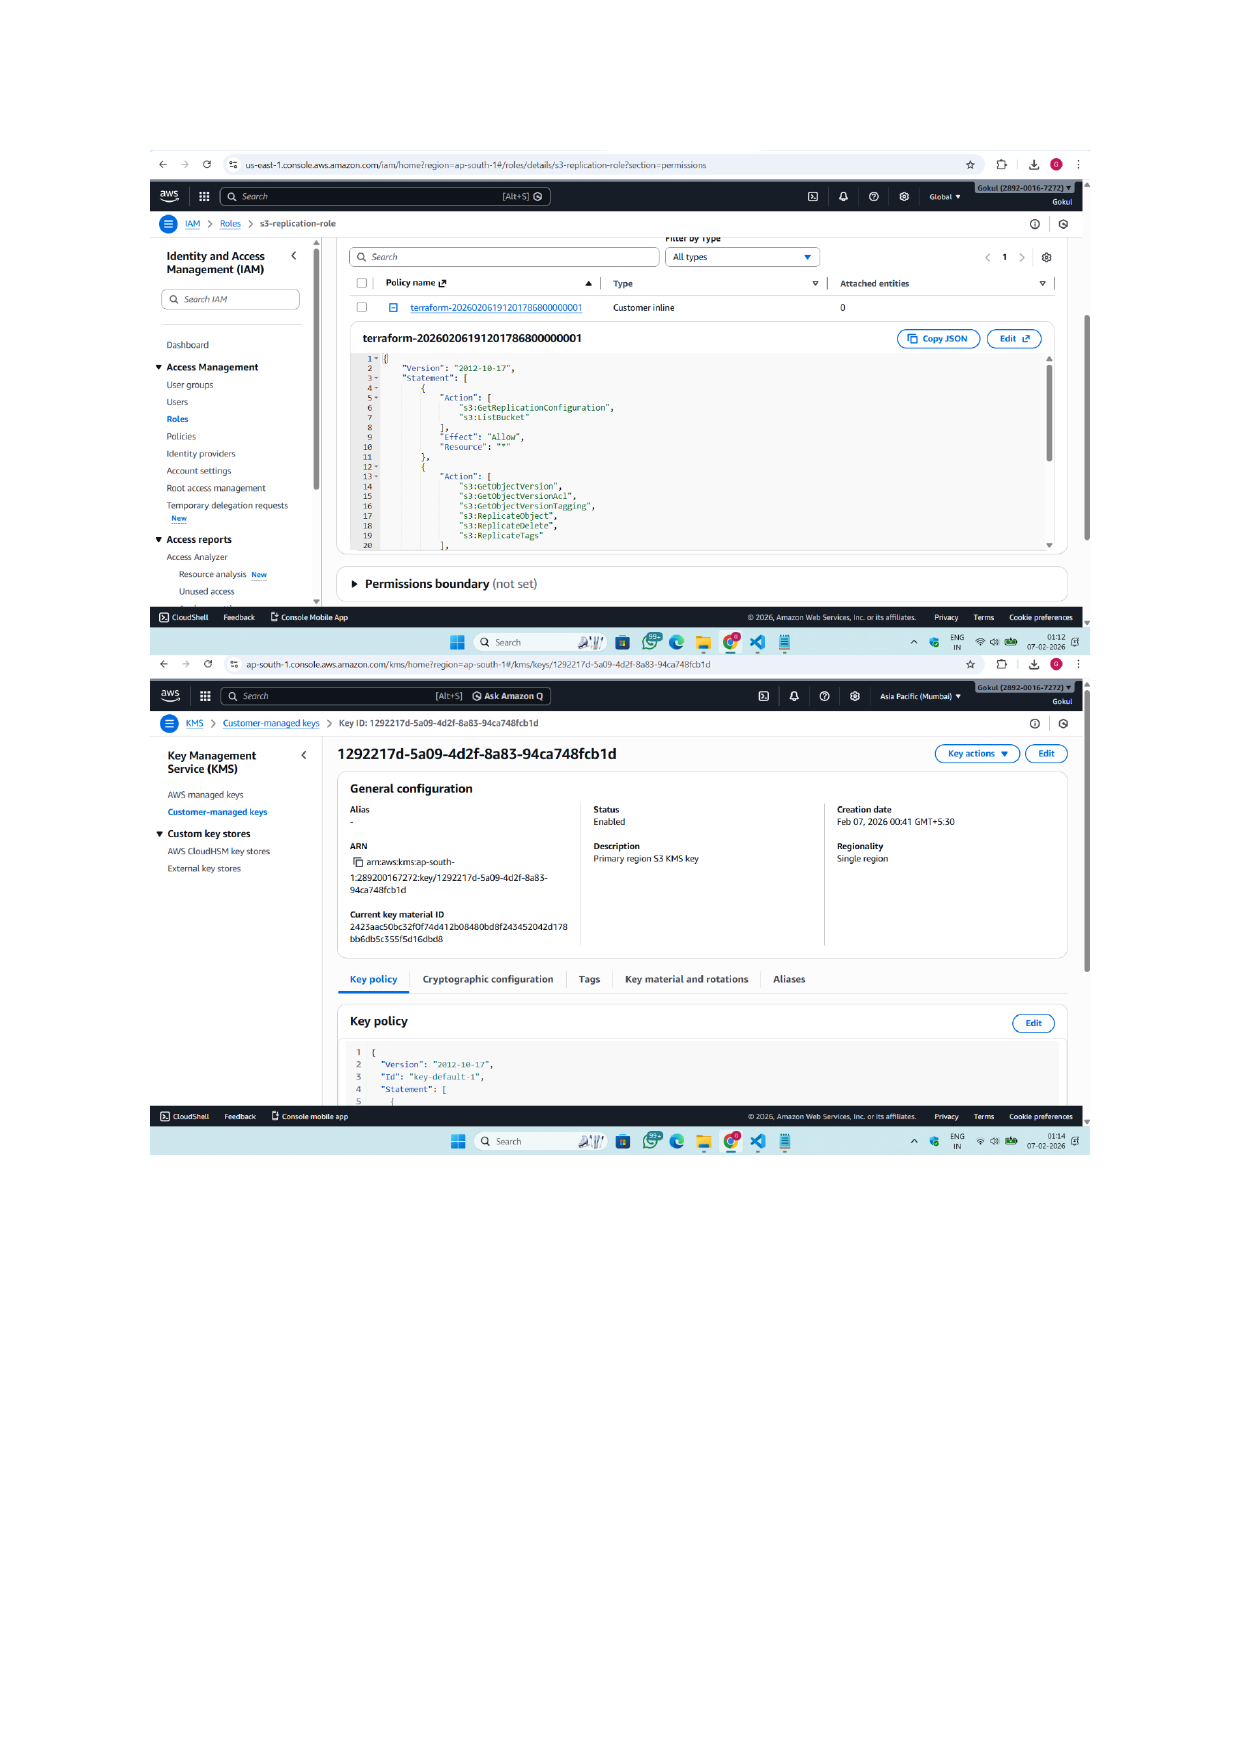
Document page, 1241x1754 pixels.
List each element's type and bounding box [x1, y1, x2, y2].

picture [150, 150, 1091, 1155]
